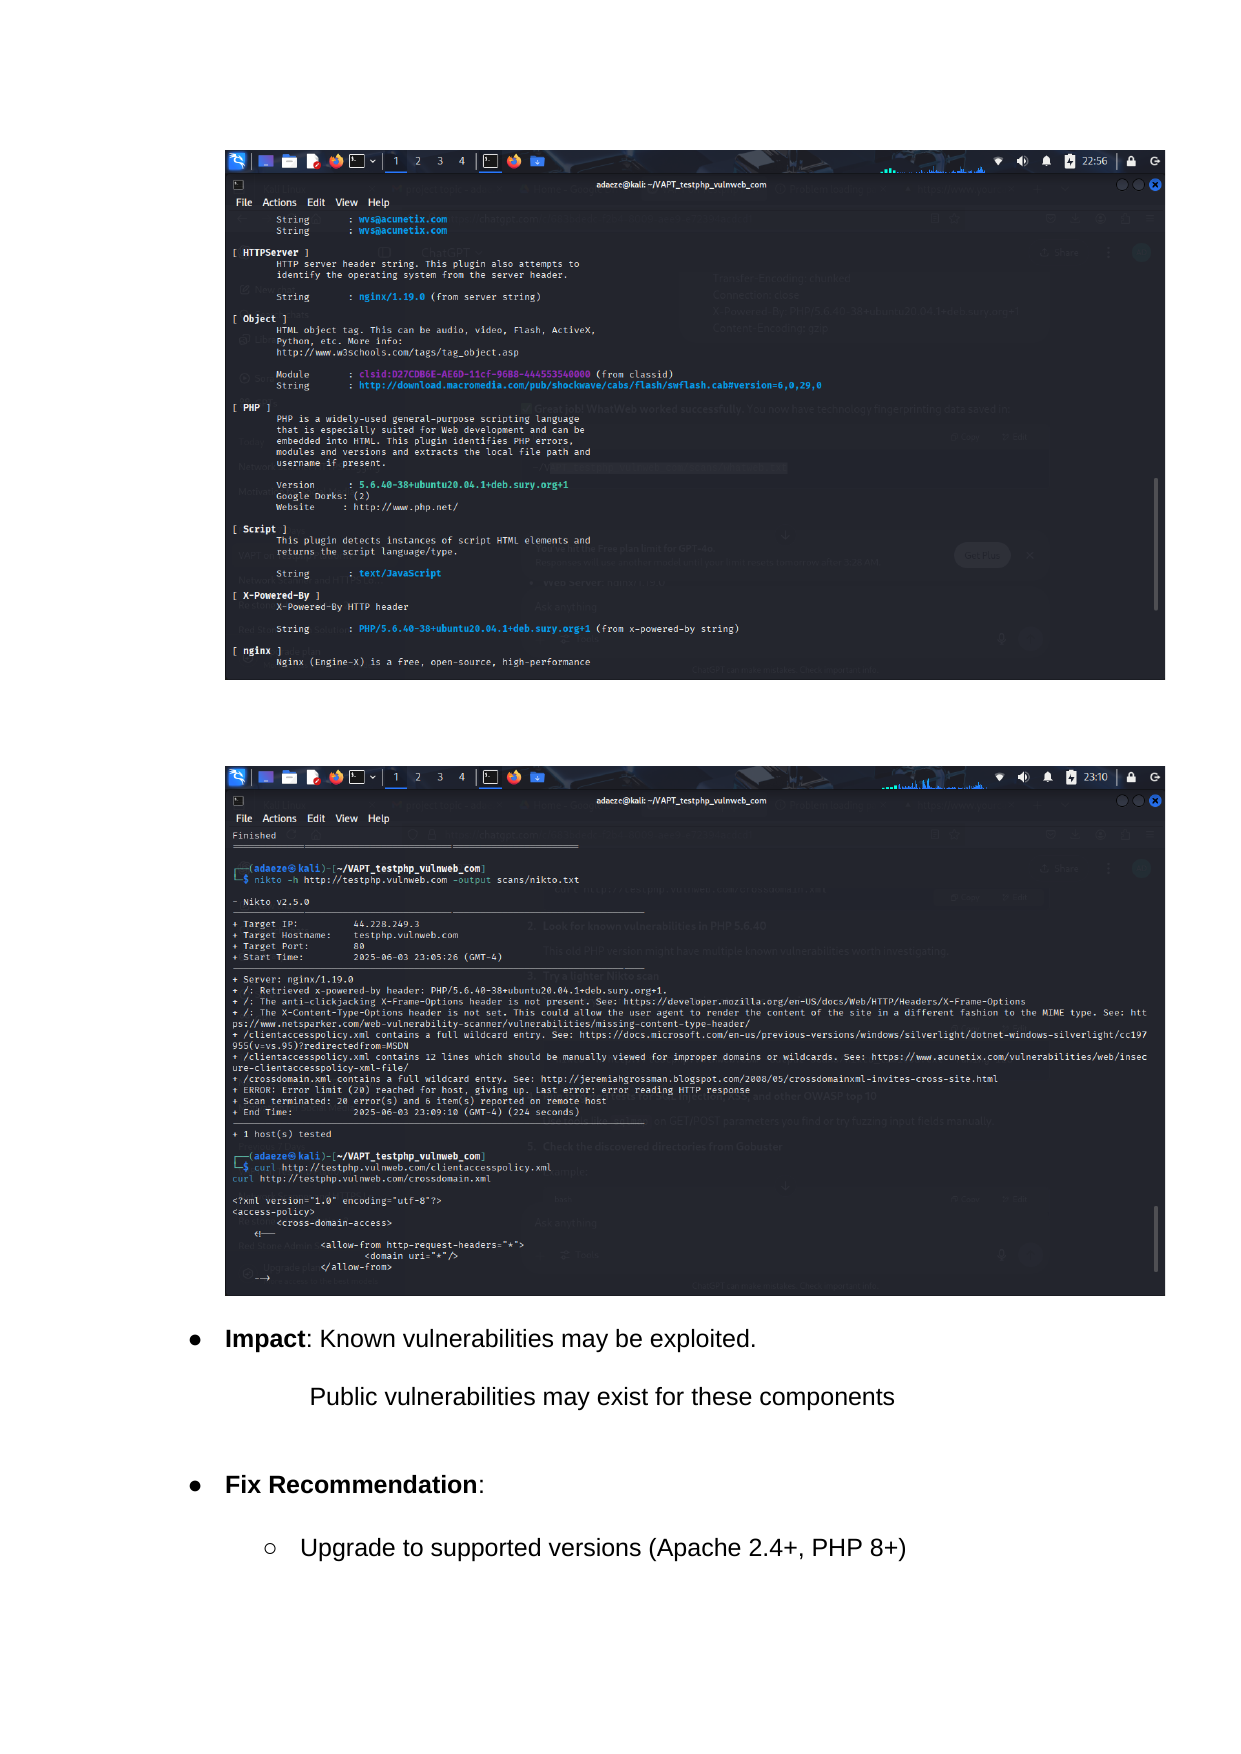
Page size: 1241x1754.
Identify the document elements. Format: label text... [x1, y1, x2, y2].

list Upgrade to supported versions (Apache 2.4+, PHP 8+) [262, 1533, 1090, 1592]
list Fix Recommendation: [187, 1470, 1090, 1529]
text Public vulnerabilities may exist for these components [150, 1382, 1090, 1441]
picture [225, 766, 1166, 1296]
list Impact: Known vulnerabilities may be exploited. [187, 1324, 1090, 1353]
picture [225, 150, 1166, 680]
